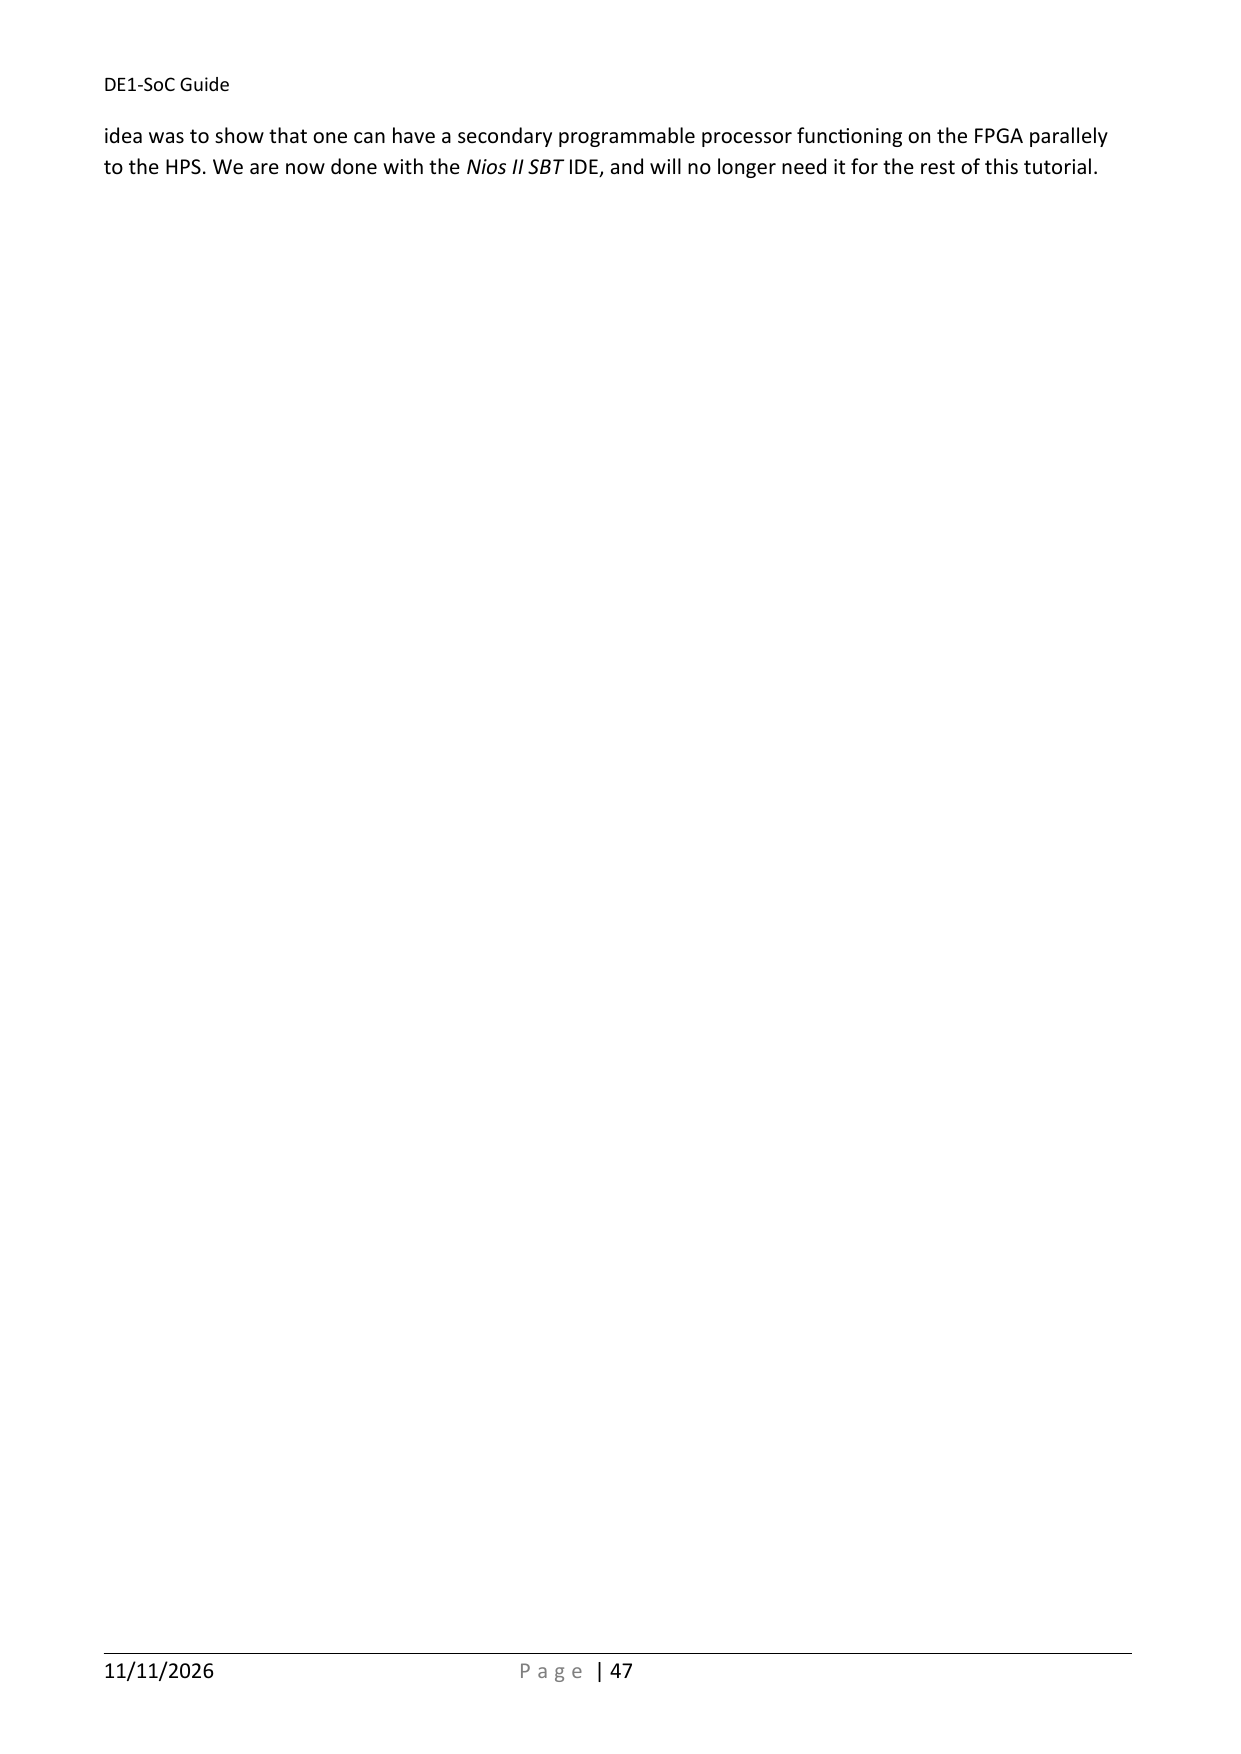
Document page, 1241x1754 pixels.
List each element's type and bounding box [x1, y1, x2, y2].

text [103, 122, 1132, 180]
